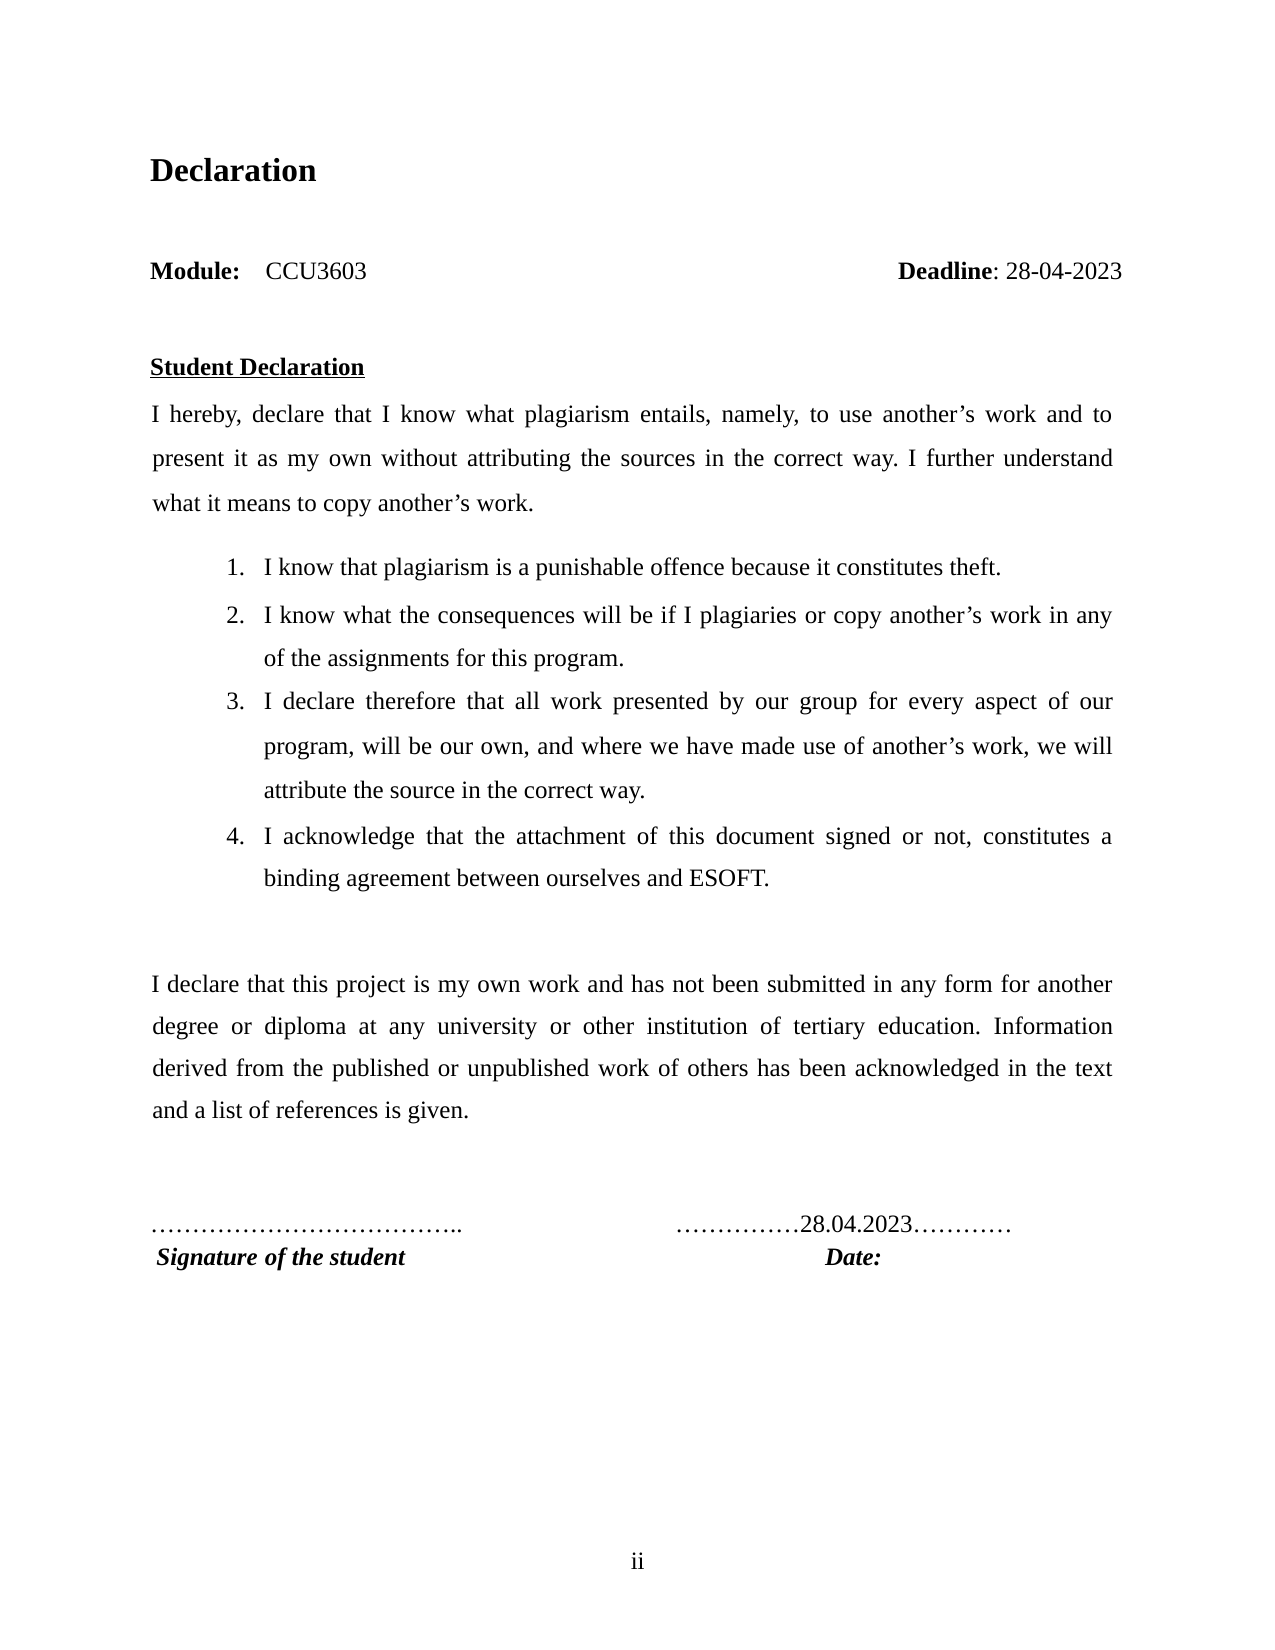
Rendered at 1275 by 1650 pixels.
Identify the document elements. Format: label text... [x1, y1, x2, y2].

list I declare therefore that all work presented by our group for every aspect of our program, will be our own, and where we have made use of another’s work, we will attribute the source in the correct way. [226, 686, 1114, 804]
subtitle Declaration [150, 150, 1054, 188]
text Signature of the student Date: [150, 1242, 1125, 1271]
list I know that plagiarism is a punishable offence because it constitutes theft. [226, 552, 1114, 581]
list I know what the consequences will be if I plagiaries or copy another’s work in any of the assignments for this program. [226, 600, 1114, 671]
text I hereby, declare that I know what plagiarism entails, namely, to use another’s work and to present it as my own without attributing the sources in the correct way. I further understand what it means to copy another’s work. [151, 399, 1114, 517]
text Module: CCU3603 Deadline: 28-04-2023 [150, 256, 1125, 285]
text ……………………………….. ……………28.04.2023………… [150, 1209, 1125, 1238]
list I acknowledge that the attachment of this document signed or not, constitutes a binding agreement between ourselves and ESOFT. [226, 821, 1114, 892]
text Student Declaration [150, 352, 1125, 380]
text I declare that this project is my own work and has not been submitted in any form for another degree or diploma at any university or other institution of tertiary education. Information derived from the published or unpublished work of others has been acknowledged in the text and a list of references is given. [151, 969, 1114, 1124]
